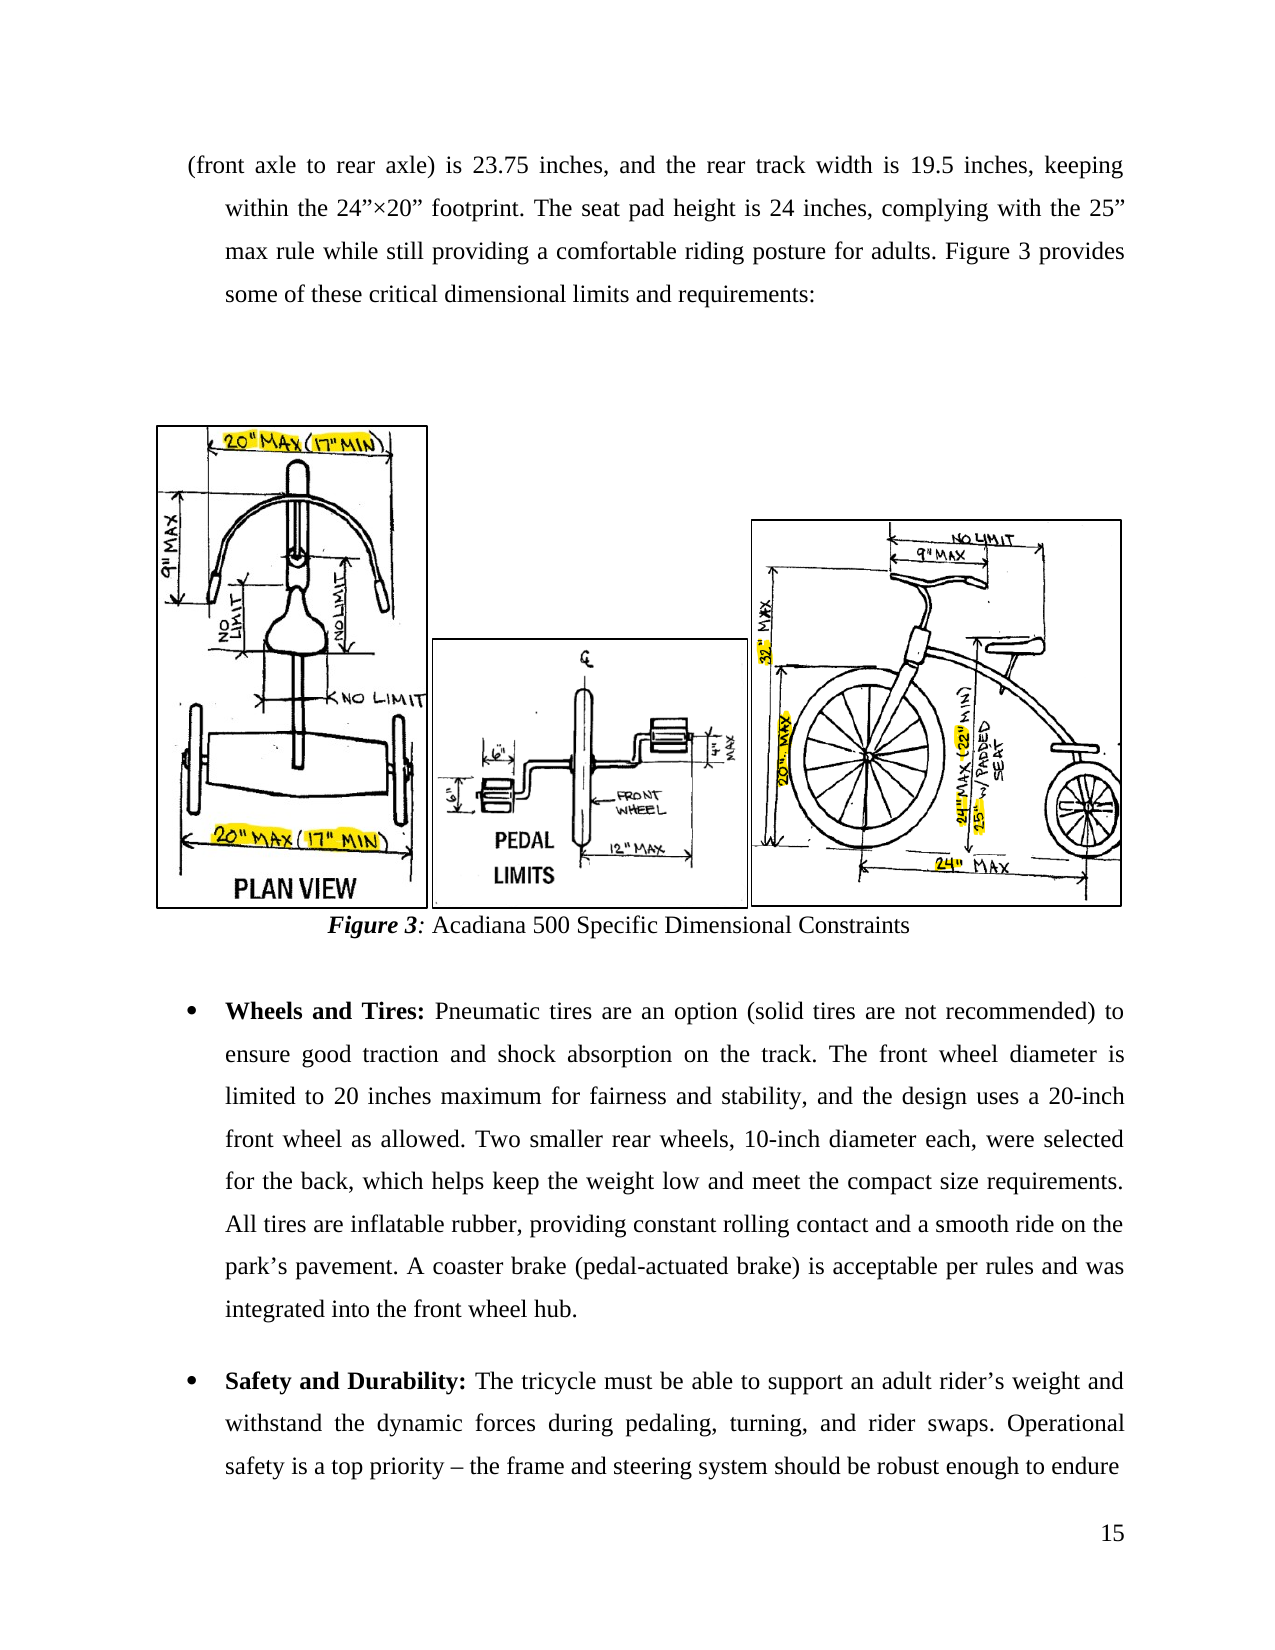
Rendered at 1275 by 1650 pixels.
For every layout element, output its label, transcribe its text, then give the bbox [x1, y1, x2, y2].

text (front axle to rear axle) is 23.75 inches, and the rear track width is 19.5 inches, keeping within the 24”×20” footprint. The seat pad height is 24 inches, complying with the 25” max rule while still providing a comfortable riding posture for adults. Figure 3 provides some of these critical dimensional limits and requirements: [187, 150, 1126, 308]
list Safety and Durability: The tricycle must be able to support an adult rider’s weight and withstand the dynamic forces during pedaling, turning, and rider swaps. Operational safety is a top priority – the frame and steering system should be robust enough to endure [187, 1366, 1126, 1479]
picture [752, 521, 1120, 901]
picture [158, 427, 426, 899]
list Wheels and Tires: Pneumatic tires are an option (solid tires are not recommended) to ensure good traction and shock absorption on the track. The front wheel diameter is limited to 20 inches maximum for fairness and stability, and the design uses a 20-inch front wheel as allowed. Two smaller rear wheels, 10-inch diameter each, were selected for the back, which helps keep the weight low and meet the compact size requirements. All tires are inflatable rubber, providing constant rolling contact and a smooth ride on the park’s pavement. A coaster brake (pedal-actuated brake) is acceptable per rules and was integrated into the front wheel hub. [187, 996, 1125, 1322]
picture [433, 640, 747, 907]
